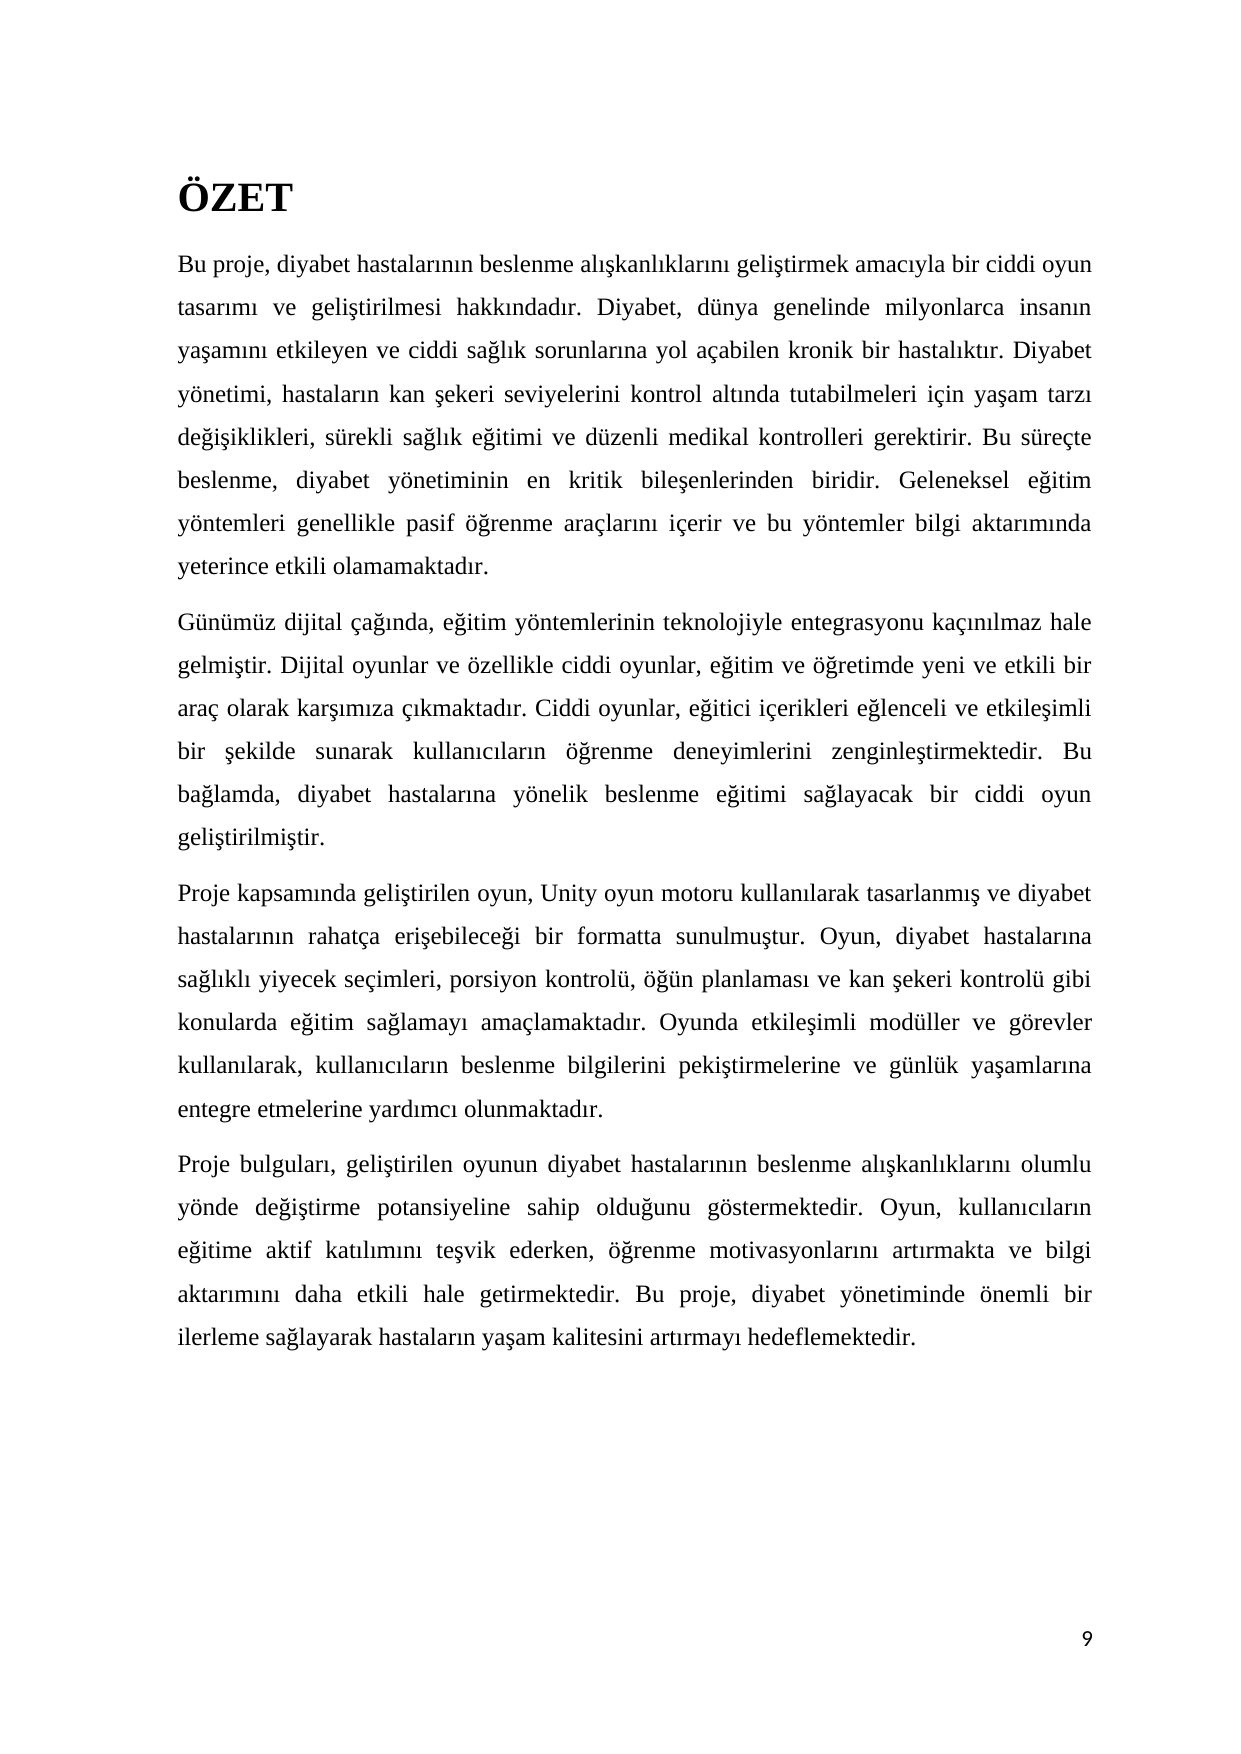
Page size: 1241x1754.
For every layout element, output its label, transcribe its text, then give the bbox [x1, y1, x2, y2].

text Proje kapsamında geliştirilen oyun, Unity oyun motoru kullanılarak tasarlanmış ve diyabet hastalarının rahatça erişebileceği bir formatta sunulmuştur. Oyun, diyabet hastalarına sağlıklı yiyecek seçimleri, porsiyon kontrolü, öğün planlaması ve kan şekeri kontrolü gibi konularda eğitim sağlamayı amaçlamaktadır. Oyunda etkileşimli modüller ve görevler kullanılarak, kullanıcıların beslenme bilgilerini pekiştirmelerine ve günlük yaşamlarına entegre etmelerine yardımcı olunmaktadır. [177, 878, 1092, 1122]
text Günümüz dijital çağında, eğitim yöntemlerinin teknolojiyle entegrasyonu kaçınılmaz hale gelmiştir. Dijital oyunlar ve özellikle ciddi oyunlar, eğitim ve öğretimde yeni ve etkili bir araç olarak karşımıza çıkmaktadır. Ciddi oyunlar, eğitici içerikleri eğlenceli ve etkileşimli bir şekilde sunarak kullanıcıların öğrenme deneyimlerini zenginleştirmektedir. Bu bağlamda, diyabet hastalarına yönelik beslenme eğitimi sağlayacak bir ciddi oyun geliştirilmiştir. [177, 607, 1092, 851]
text Proje bulguları, geliştirilen oyunun diyabet hastalarının beslenme alışkanlıklarını olumlu yönde değiştirme potansiyeline sahip olduğunu göstermektedir. Oyun, kullanıcıların eğitime aktif katılımını teşvik ederken, öğrenme motivasyonlarını artırmakta ve bilgi aktarımını daha etkili hale getirmektedir. Bu proje, diyabet yönetiminde önemli bir ilerleme sağlayarak hastaların yaşam kalitesini artırmayı hedeflemektedir. [177, 1149, 1092, 1351]
text Bu proje, diyabet hastalarının beslenme alışkanlıklarını geliştirmek amacıyla bir ciddi oyun tasarımı ve geliştirilmesi hakkındadır. Diyabet, dünya genelinde milyonlarca insanın yaşamını etkileyen ve ciddi sağlık sorunlarına yol açabilen kronik bir hastalıktır. Diyabet yönetimi, hastaların kan şekeri seviyelerini kontrol altında tutabilmeleri için yaşam tarzı değişiklikleri, sürekli sağlık eğitimi ve düzenli medikal kontrolleri gerektirir. Bu süreçte beslenme, diyabet yönetiminin en kritik bileşenlerinden biridir. Geleneksel eğitim yöntemleri genellikle pasif öğrenme araçlarını içerir ve bu yöntemler bilgi aktarımında yeterince etkili olamamaktadır. [177, 249, 1092, 580]
title ÖZET [177, 173, 1092, 221]
